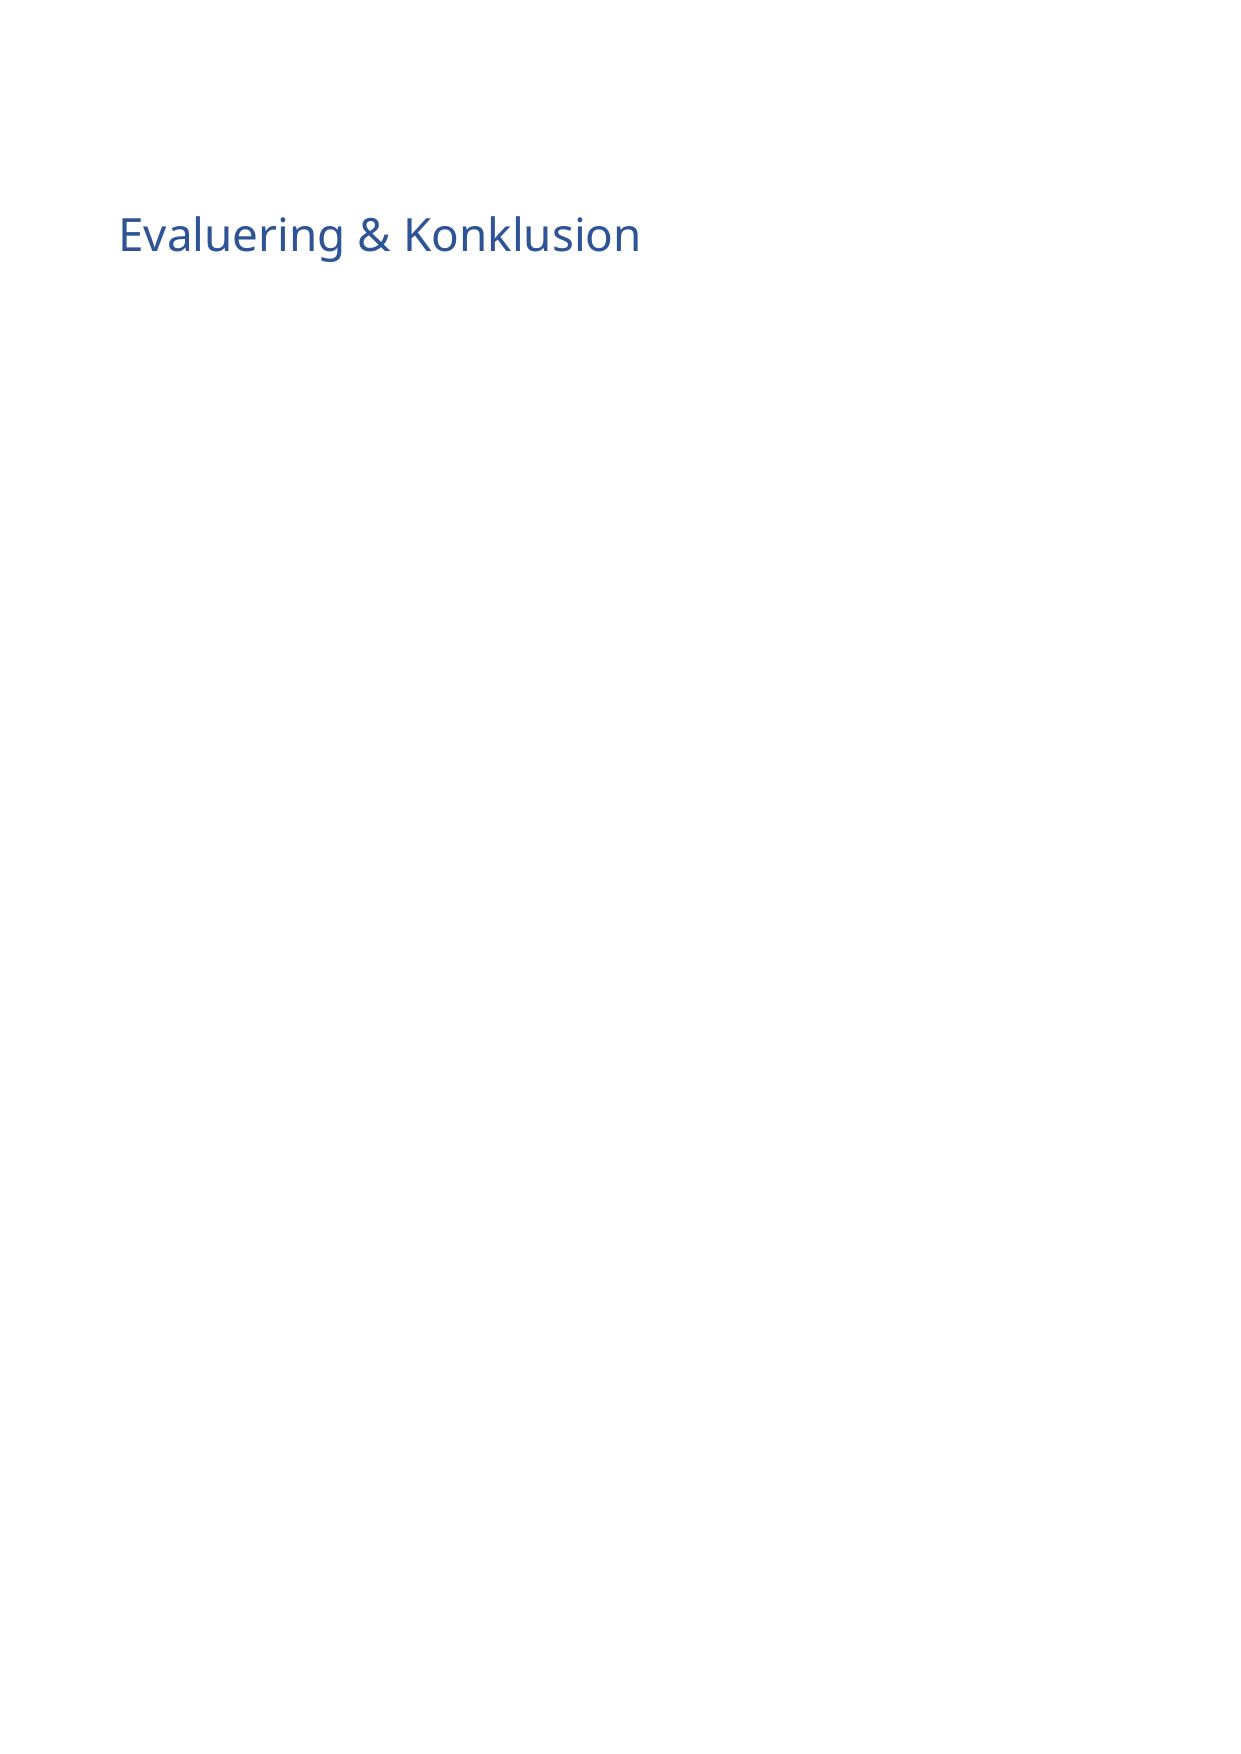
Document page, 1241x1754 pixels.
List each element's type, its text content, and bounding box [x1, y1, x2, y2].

subtitle Evaluering & Konklusion [118, 202, 1122, 264]
